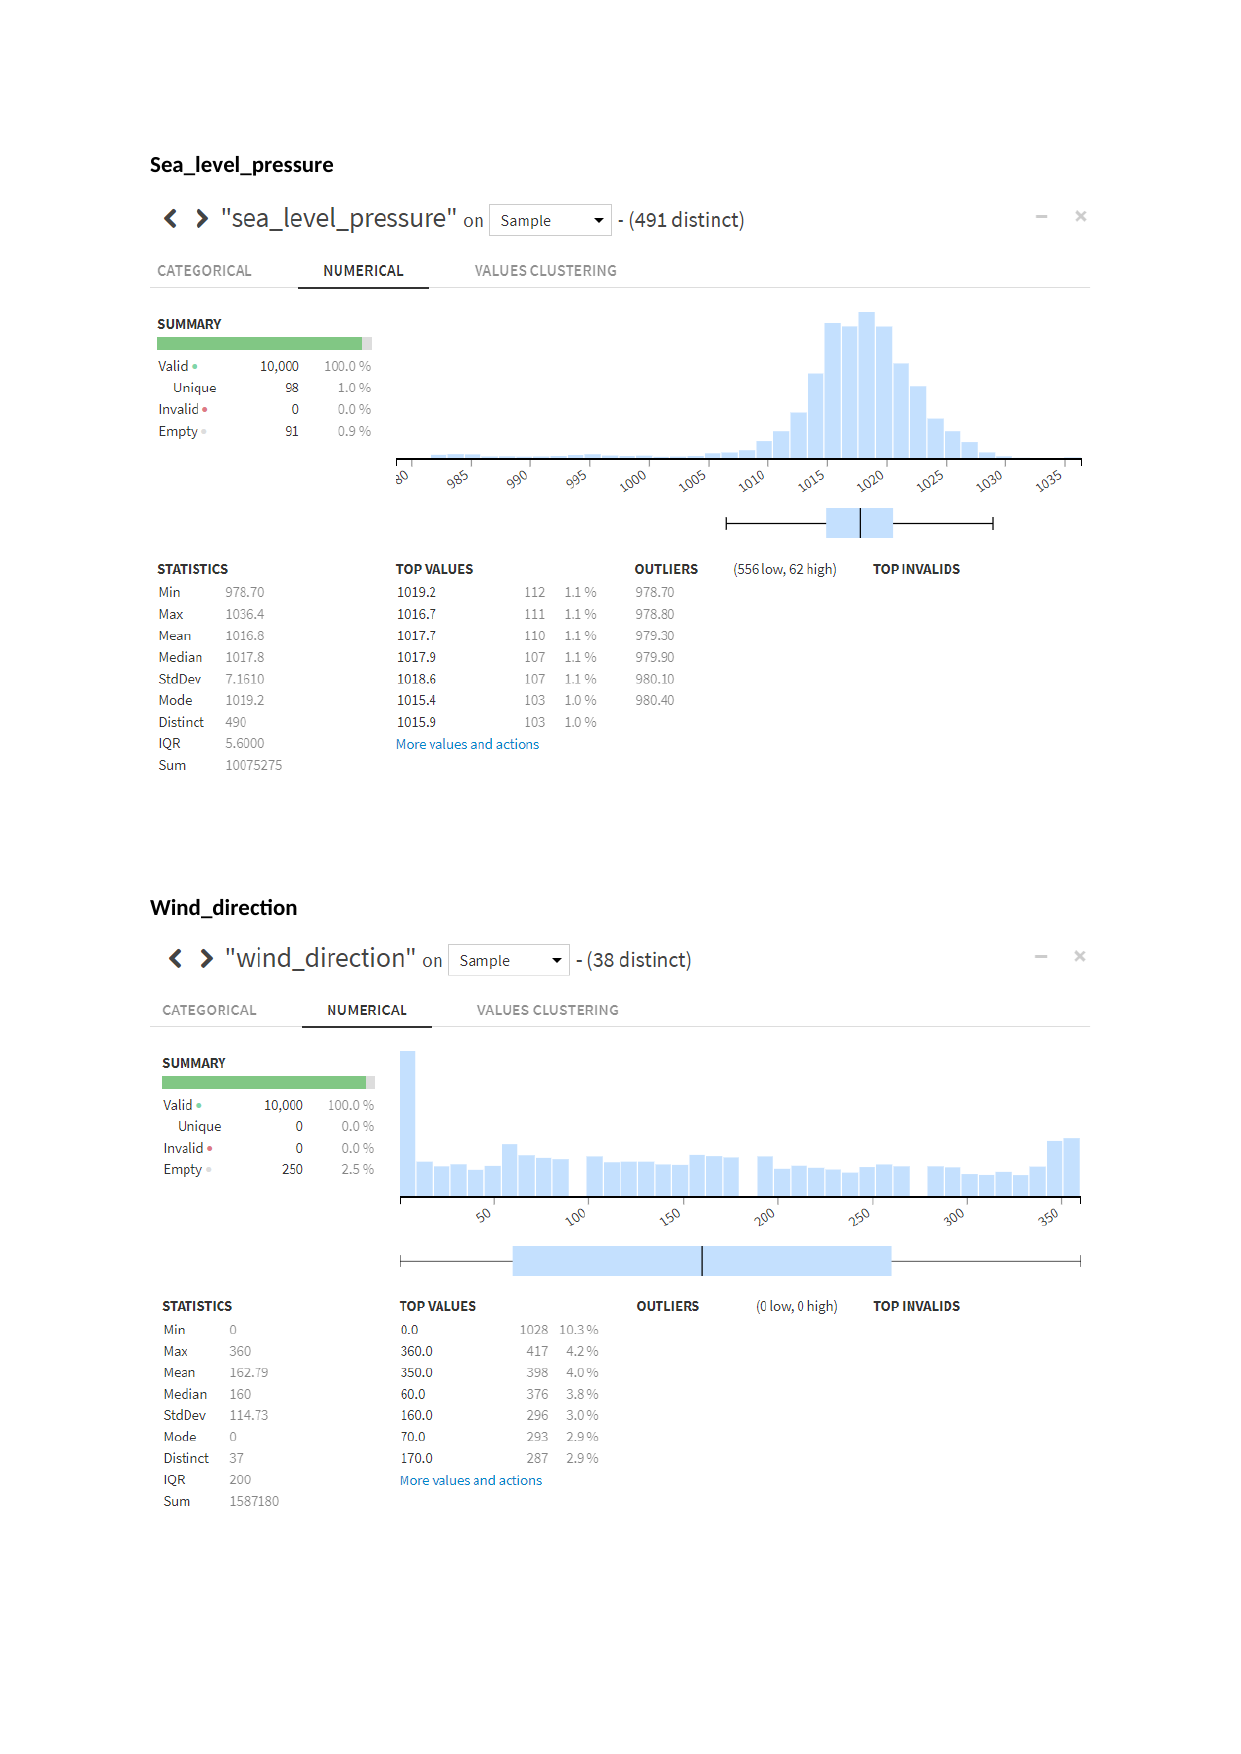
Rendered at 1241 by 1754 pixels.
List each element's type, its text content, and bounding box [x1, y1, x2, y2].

text Sea_level_pressure [150, 150, 1090, 178]
text Wind_direction [150, 893, 1090, 922]
picture [150, 940, 1091, 1512]
picture [150, 196, 1091, 781]
